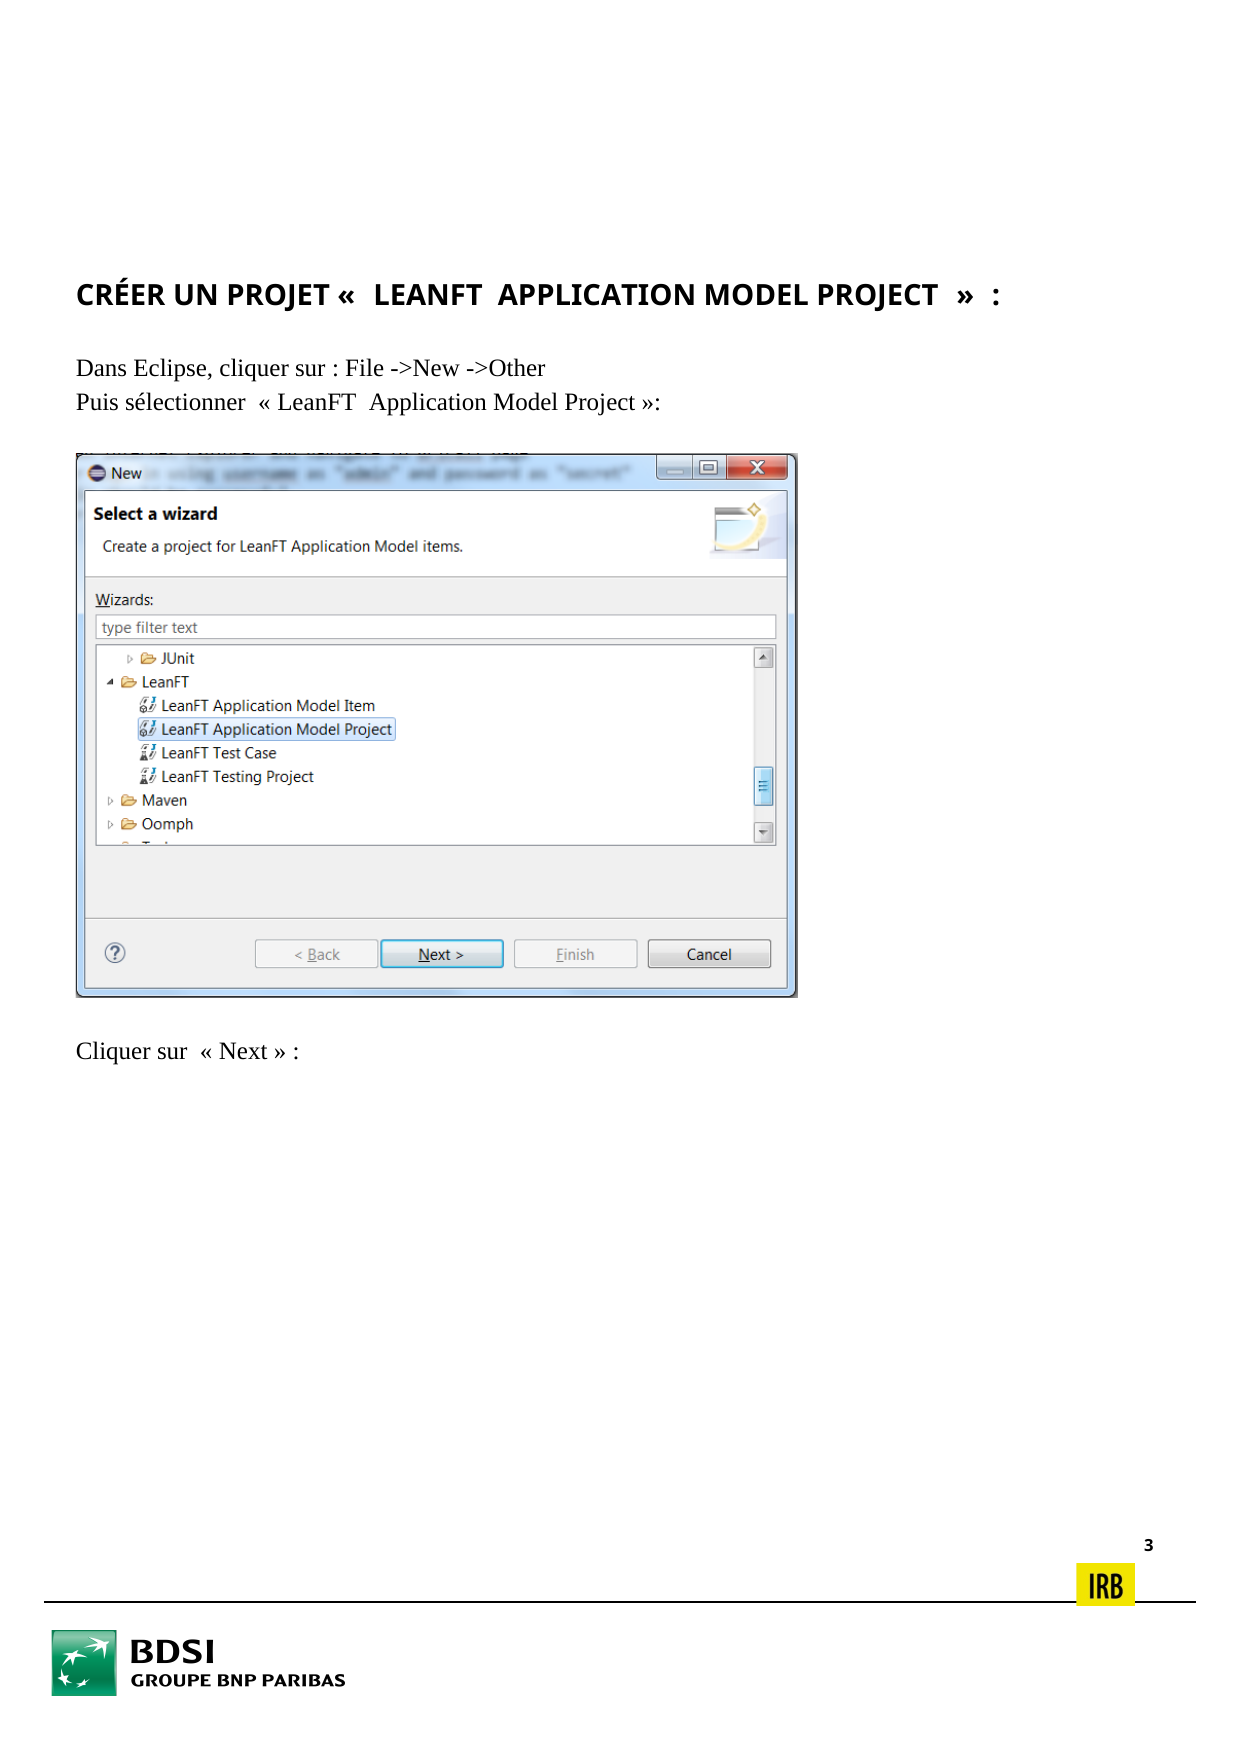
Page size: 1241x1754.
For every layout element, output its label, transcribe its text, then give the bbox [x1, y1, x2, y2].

picture [75, 453, 798, 998]
picture [1075, 1563, 1135, 1605]
picture [51, 1630, 345, 1696]
text Cliquer sur « Next » : [76, 1036, 1171, 1065]
subtitle Créer un projet « LeanFT Application Model Project » : [76, 274, 1171, 314]
text Dans Eclipse, cliquer sur : File ->New ->Other [76, 353, 1171, 382]
text Puis sélectionner « LeanFT Application Model Project »: [76, 387, 1171, 415]
